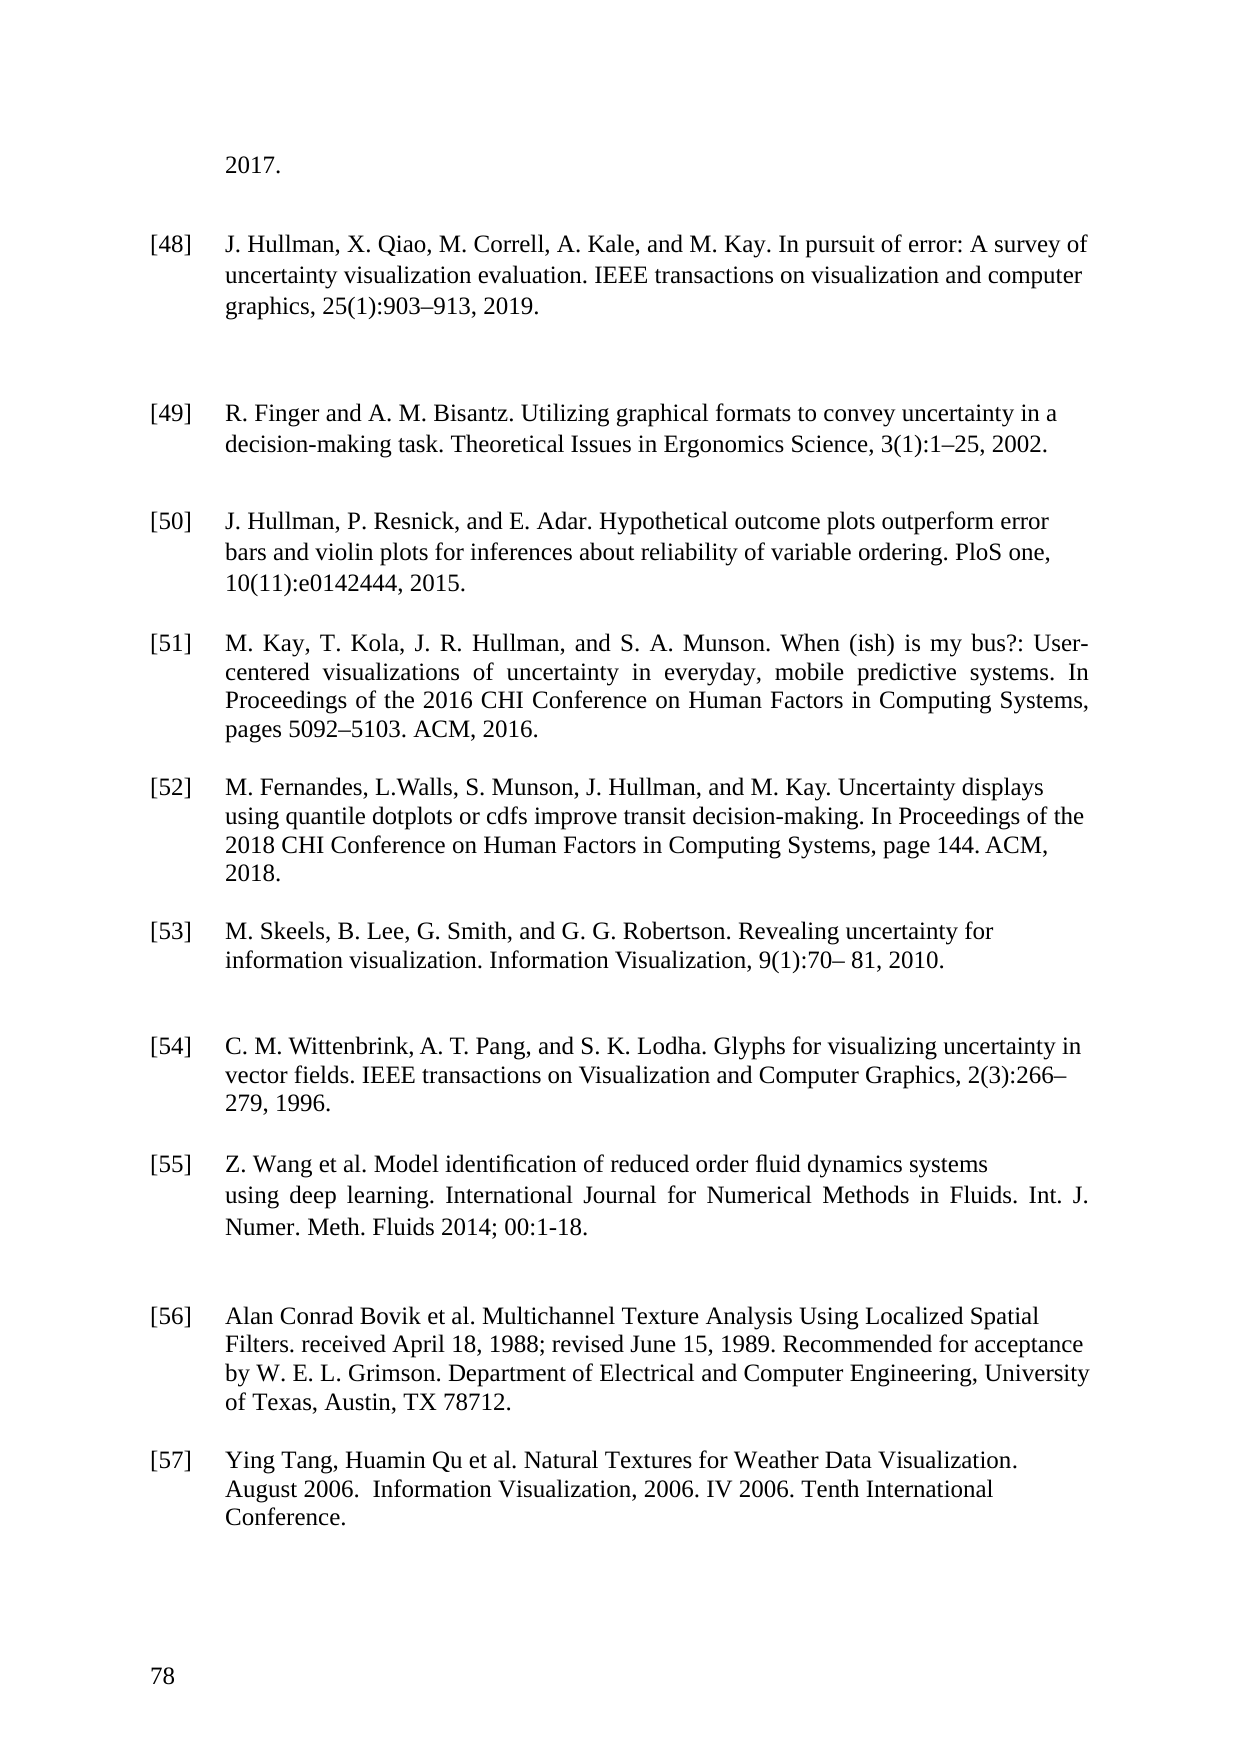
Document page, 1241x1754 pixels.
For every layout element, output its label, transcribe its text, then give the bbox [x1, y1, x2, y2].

subtitle [52] M. Fernandes, L.Walls, S. Munson, J. Hullman, and M. Kay. Uncertainty displays using quantile dotplots or cdfs improve transit decision-making. In Proceedings of the 2018 CHI Conference on Human Factors in Computing Systems, page 144. ACM, 2018. [150, 772, 1090, 887]
text [49] R. Finger and A. M. Bisantz. Utilizing graphical formats to convey uncertainty in a decision-making task. Theoretical Issues in Ergonomics Science, 3(1):1–25, 2002. [150, 398, 1090, 458]
text using deep learning. International Journal for Numerical Methods in Fluids. Int. J. Numer. [225, 1180, 1090, 1243]
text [150, 150, 1090, 210]
subtitle [53] M. Skeels, B. Lee, G. Smith, and G. G. Robertson. Revealing uncertainty for information visualization. Information Visualization, 9(1):70– 81, 2010. [150, 916, 1090, 1031]
text [50] J. Hullman, P. Resnick, and E. Adar. Hypothetical outcome plots outperform error bars and violin plots for inferences about reliability of variable ordering. PloS one, 10(11):e0142444, 2015. [150, 506, 1090, 597]
text [56] Alan Conrad Bovik et al. Multichannel Texture Analysis Using Localized Spatial Filters. received April 18, 1988; revised June 15, 1989. Recommended for acceptance by W. E. L. Grimson. Department of Electrical and Computer Engineering, University of Texas, Austin, TX 78712. [150, 1301, 1090, 1416]
text [51] M. Kay, T. Kola, J. R. Hullman, and S. A. Munson. When (ish) is my bus?: User-centered visualizations of uncertainty in everyday, mobile predictive systems. In Proceedings of the 2016 CHI Conference on Human Factors in Computing Systems, pages 5092–5103. ACM, 2016. [150, 628, 1090, 743]
text [57] Ying Tang, Huamin Qu et al. Natural Textures for Weather Data Visualization. August 2006. Information Visualization, 2006. IV 2006. Tenth International Conference. [150, 1445, 1090, 1531]
text [48] J. Hullman, X. Qiao, M. Correll, A. Kale, and M. Kay. In pursuit of error: A survey of uncertainty visualization evaluation. IEEE transactions on visualization and computer graphics, 25(1):903–913, 2019. [150, 229, 1090, 351]
text [55] Z. Wang et al. Model identiﬁcation of reduced order [150, 1146, 1090, 1180]
subtitle [54] C. M. Wittenbrink, A. T. Pang, and S. K. Lodha. Glyphs for visualizing uncertainty in vector fields. IEEE transactions on Visualization and Computer Graphics, 2(3):266–279, 1996. [150, 1031, 1090, 1117]
